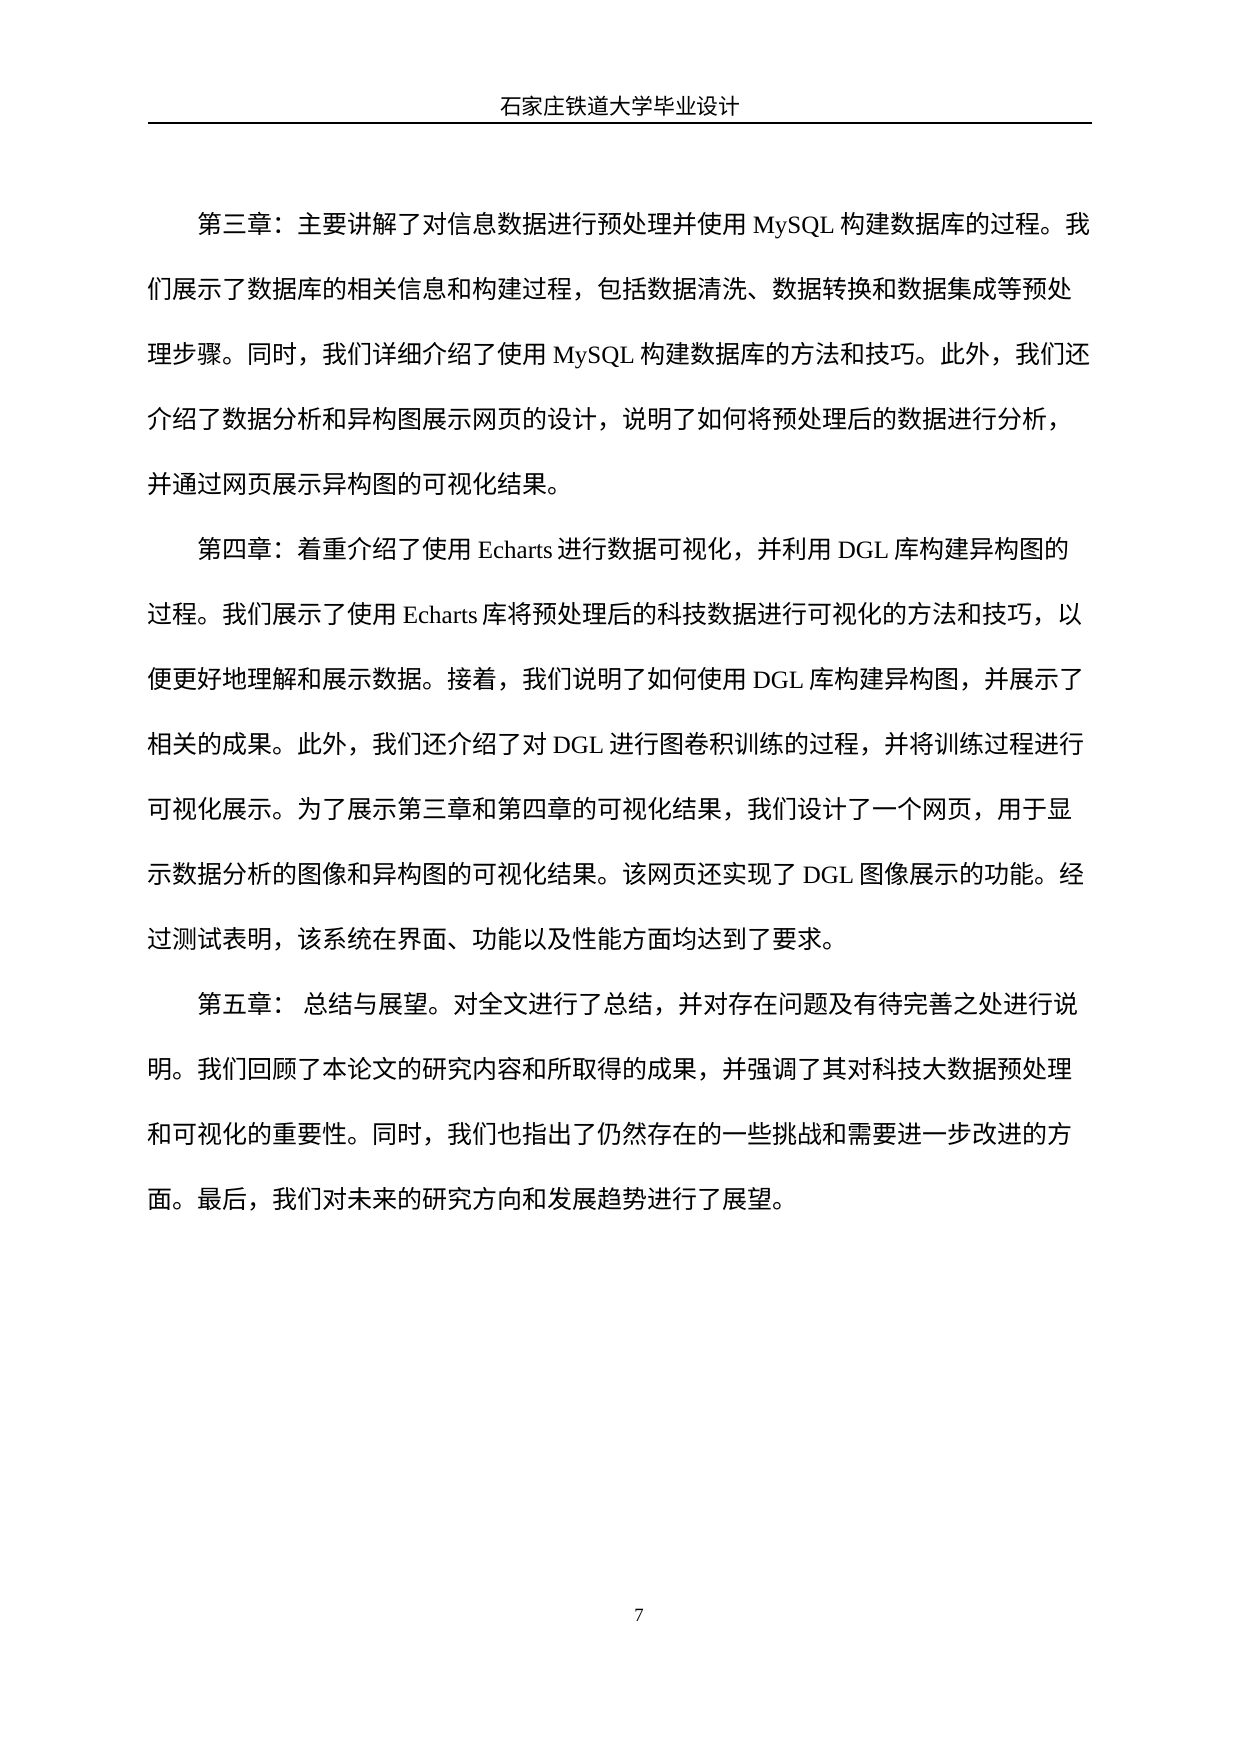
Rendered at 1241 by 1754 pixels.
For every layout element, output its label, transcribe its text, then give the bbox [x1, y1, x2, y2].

text 第五章： 总结与展望。对全文进行了总结，并对存在问题及有待完善之处进行说明。我们回顾了本论文的研究内容和所取得的成果，并强调了其对科技大数据预处理和可视化的重要性。同时，我们也指出了仍然存在的一些挑战和需要进一步改进的方面。最后，我们对未来的研究方向和发展趋势进行了展望。 [148, 970, 1092, 1230]
text 第三章：主要讲解了对信息数据进行预处理并使用MySQL构建数据库的过程。我们展示了数据库的相关信息和构建过程，包括数据清洗、数据转换和数据集成等预处理步骤。同时，我们详细介绍了使用MySQL构建数据库的方法和技巧。此外，我们还介绍了数据分析和异构图展示网页的设计，说明了如何将预处理后的数据进行分析，并通过网页展示异构图的可视化结果。 [148, 190, 1092, 515]
text 第四章：着重介绍了使用Echarts进行数据可视化，并利用DGL库构建异构图的过程。我们展示了使用Echarts库将预处理后的科技数据进行可视化的方法和技巧，以便更好地理解和展示数据。接着，我们说明了如何使用DGL库构建异构图，并展示了相关的成果。此外，我们还介绍了对DGL进行图卷积训练的过程，并将训练过程进行可视化展示。为了展示第三章和第四章的可视化结果，我们设计了一个网页，用于显示数据分析的图像和异构图的可视化结果。该网页还实现了DGL图像展示的功能。经过测试表明，该系统在界面、功能以及性能方面均达到了要求。 [148, 515, 1092, 970]
